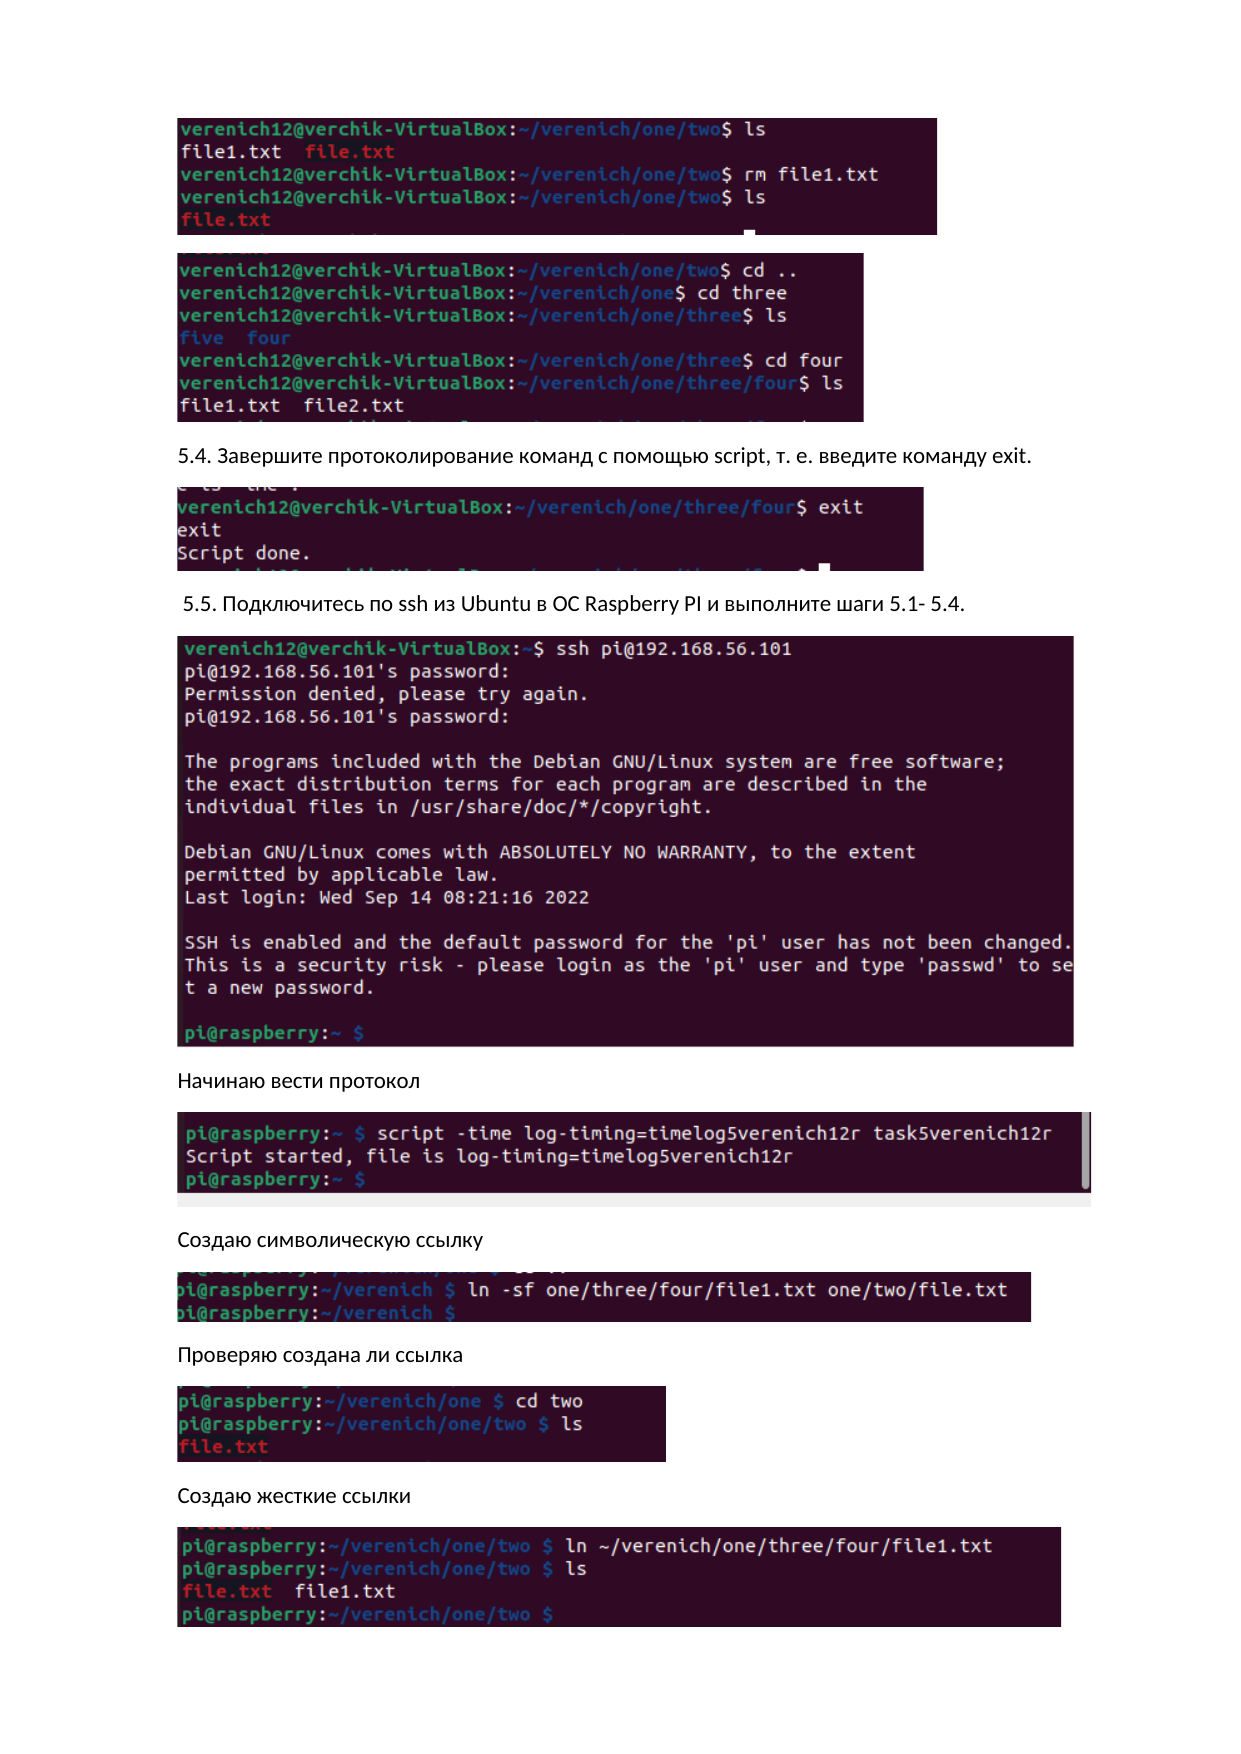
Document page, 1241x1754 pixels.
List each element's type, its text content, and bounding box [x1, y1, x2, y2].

text Создаю жесткие ссылки [177, 1481, 1152, 1509]
picture [177, 1272, 1032, 1322]
picture [177, 1112, 1092, 1207]
text Проверяю создана ли ссылка [177, 1340, 1152, 1368]
text Начинаю вести протокол [177, 1066, 1152, 1094]
text 5.4. Завершите протоколирование команд с помощью script, т. е. введите команду exit. [177, 441, 1152, 469]
picture [177, 253, 864, 422]
picture [177, 487, 924, 571]
picture [177, 1527, 1062, 1627]
picture [177, 1386, 666, 1462]
picture [177, 118, 938, 235]
picture [177, 636, 1074, 1048]
text Создаю символическую ссылку [177, 1226, 1152, 1253]
text 5.5. Подключитесь по ssh из Ubuntu в ОС Raspberry PI и выполните шаги 5.1- 5.4. [177, 589, 1152, 617]
